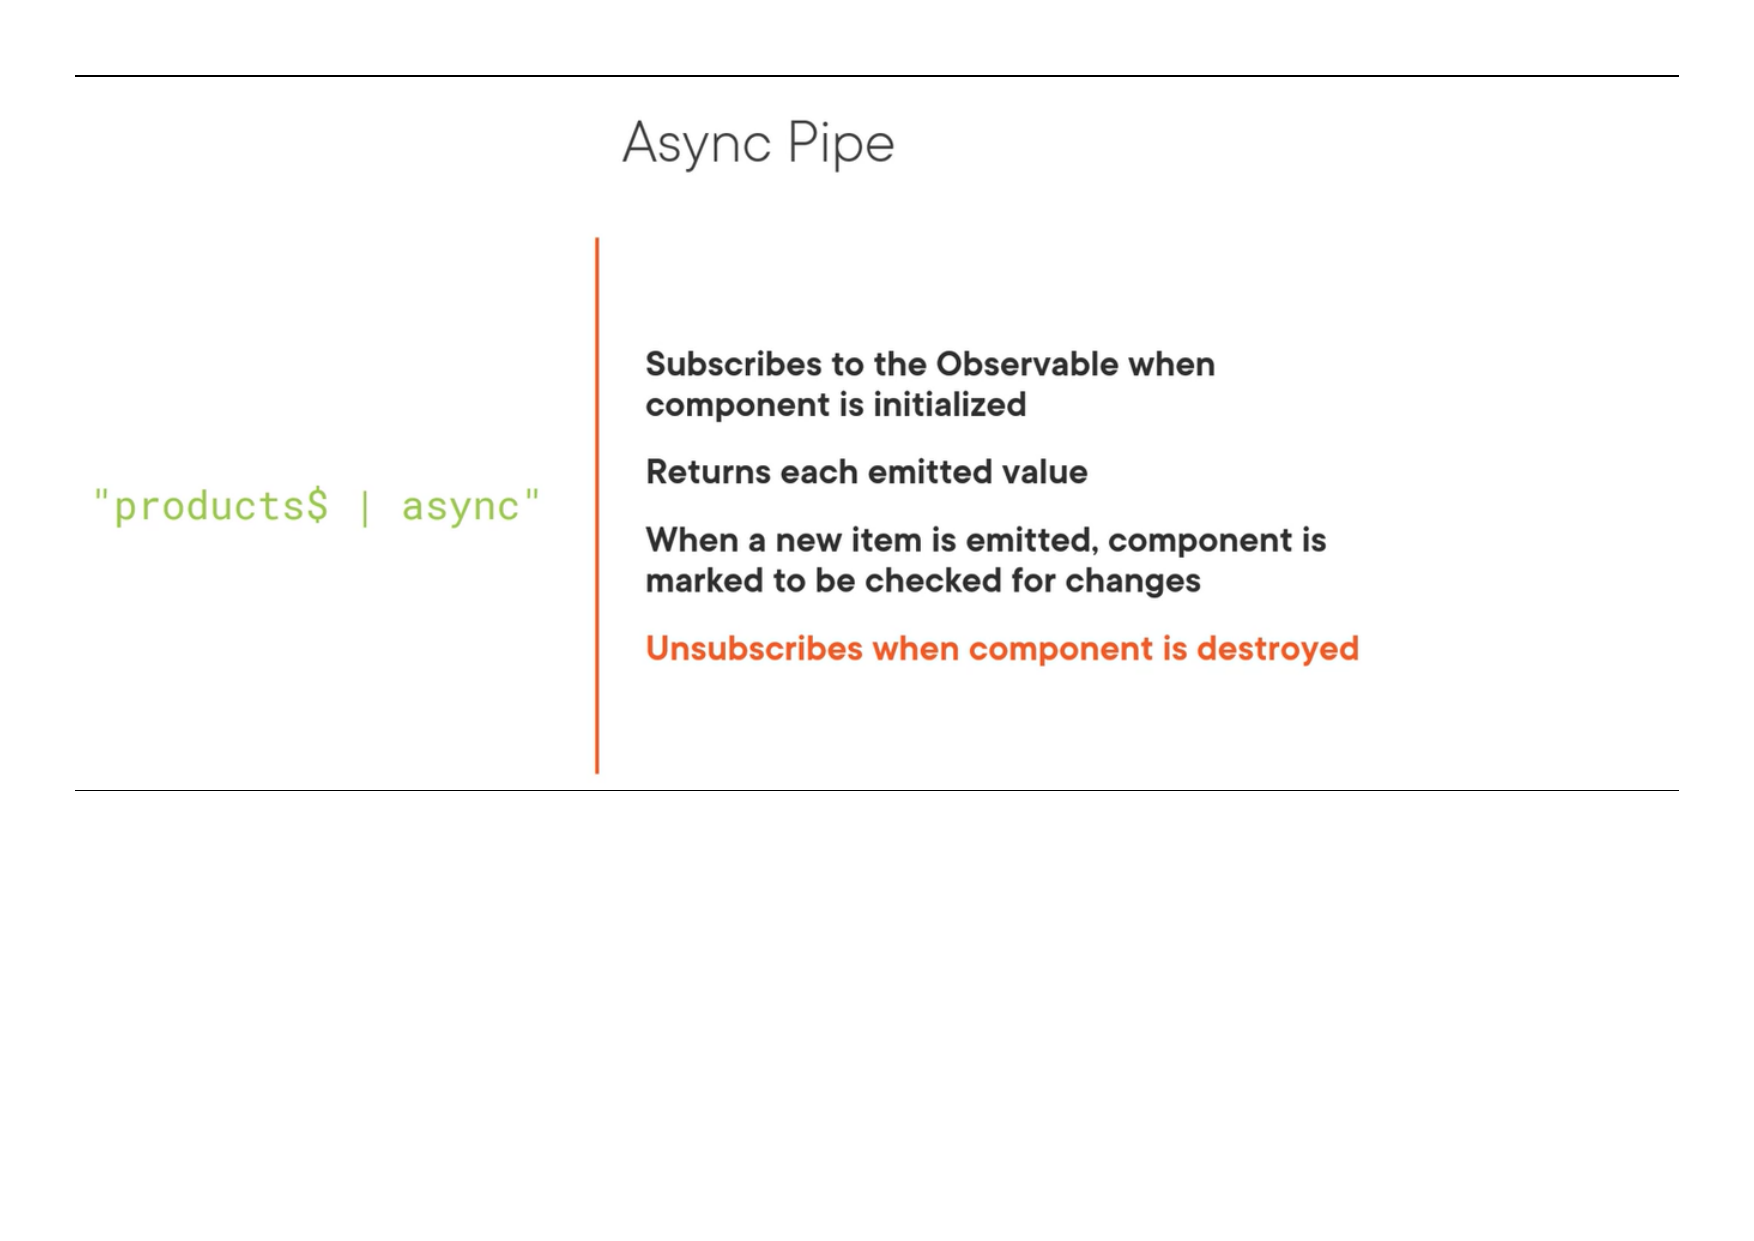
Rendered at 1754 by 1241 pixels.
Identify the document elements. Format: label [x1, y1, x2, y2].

picture [75, 78, 1393, 788]
